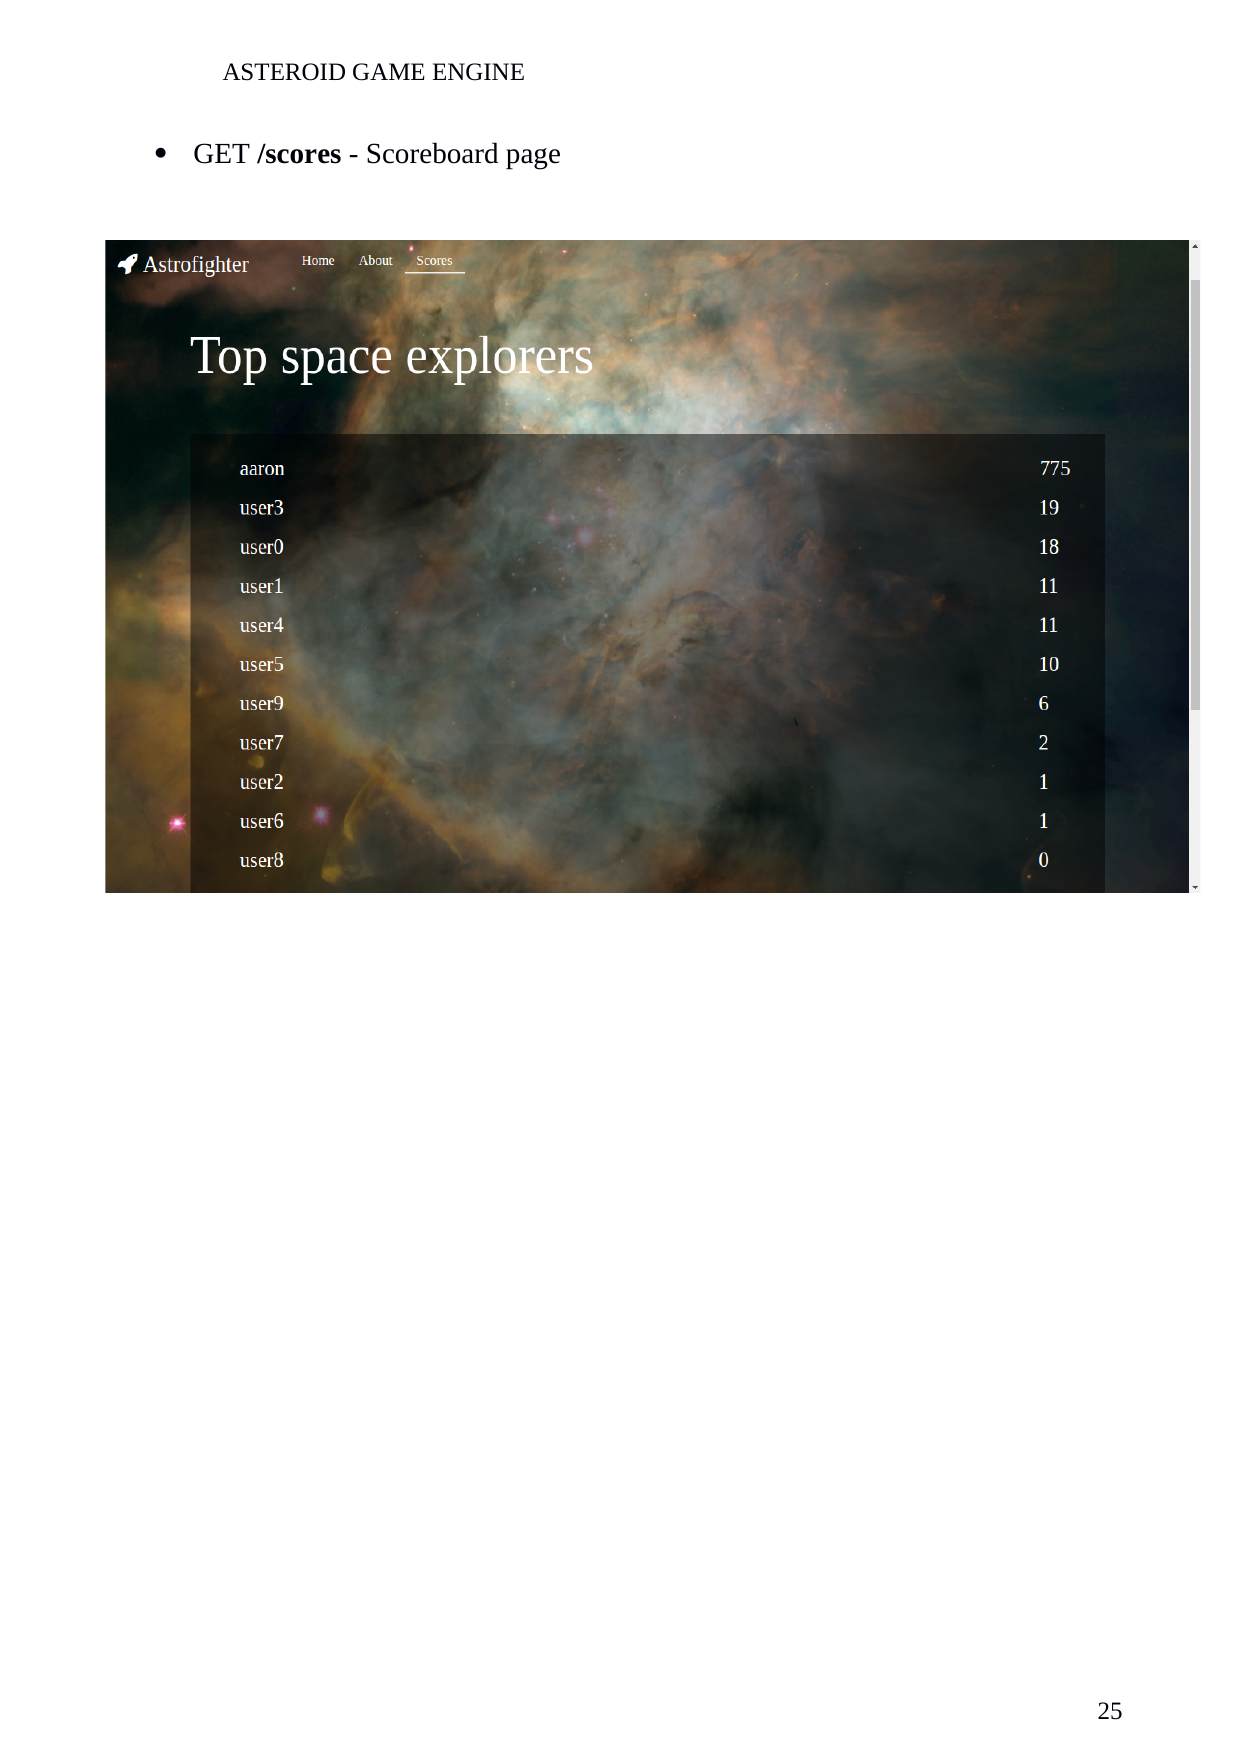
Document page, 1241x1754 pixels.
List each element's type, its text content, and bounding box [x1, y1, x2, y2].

picture [105, 240, 1201, 893]
list GET /scores - Scoreboard page [156, 143, 1122, 168]
